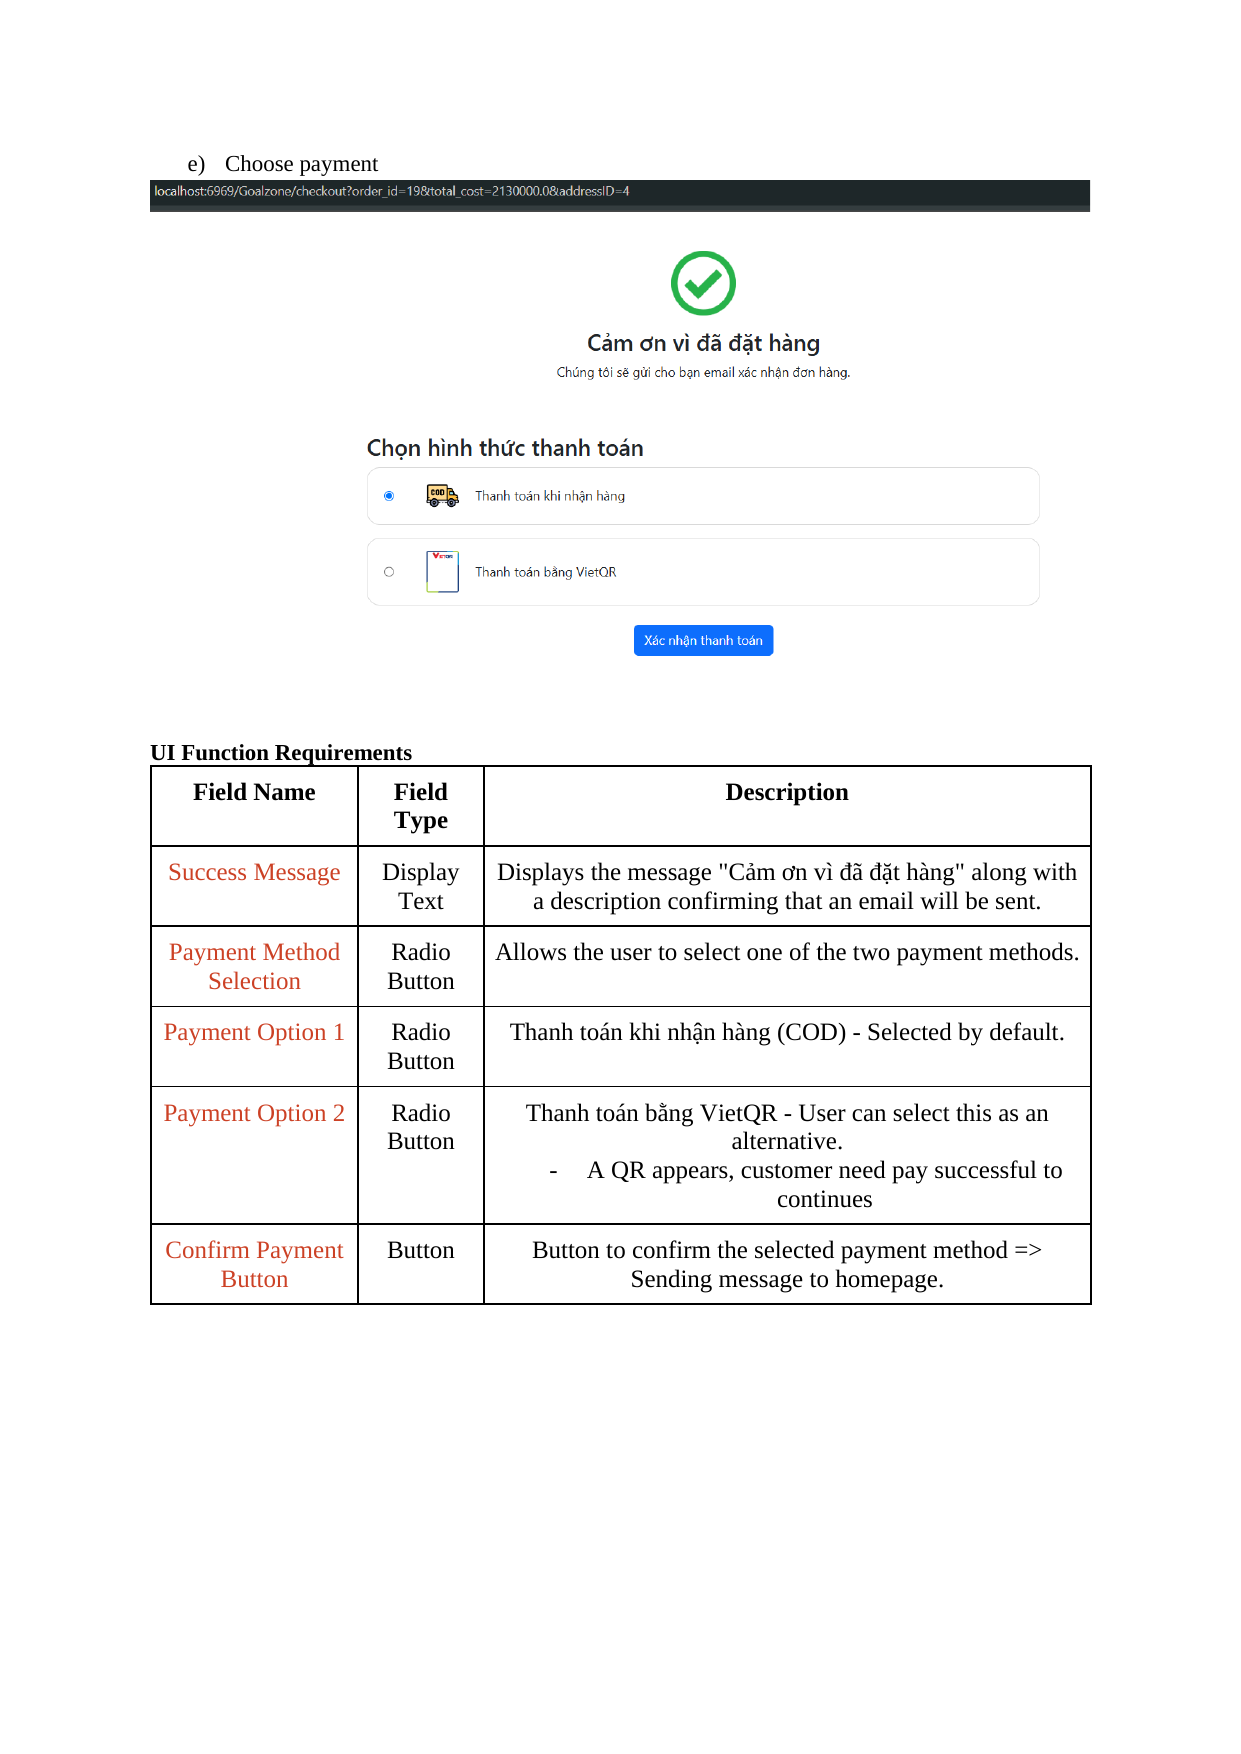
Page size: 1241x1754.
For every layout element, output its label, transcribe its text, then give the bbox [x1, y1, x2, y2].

table_cell Thanh toán bằng VietQR - User can select this as an alternative. A QR appears, customer need pay successful to continues [485, 1087, 1090, 1223]
table_cell Success Message [152, 847, 357, 925]
table_cell Button to confirm the selected payment method => Sending message to homepage. [485, 1225, 1090, 1303]
table_cell Radio Button [359, 927, 483, 1006]
table_cell Confirm Payment Button [152, 1225, 357, 1303]
table_header Field Name [152, 767, 357, 845]
table_cell Payment Option 2 [152, 1087, 357, 1223]
table_cell Payment Method Selection [152, 927, 357, 1006]
table_header Description [485, 767, 1090, 845]
table_cell Payment Option 1 [152, 1007, 357, 1086]
table_cell Radio Button [359, 1087, 483, 1223]
table_cell Button [359, 1225, 483, 1303]
table_header Field Type [359, 767, 483, 845]
table_cell Display Text [359, 847, 483, 925]
table_cell Displays the message "Cảm ơn vì đã đặt hàng" along with a description confirming that an email will be sent. [485, 847, 1090, 925]
table_cell Allows the user to select one of the two payment methods. [485, 927, 1090, 1006]
picture [150, 180, 1091, 710]
text UI Function Requirements [150, 738, 1090, 765]
table_cell Radio Button [359, 1007, 483, 1086]
table_cell Thanh toán khi nhận hàng (COD) - Selected by default. [485, 1007, 1090, 1086]
list Choose payment [187, 150, 1090, 176]
